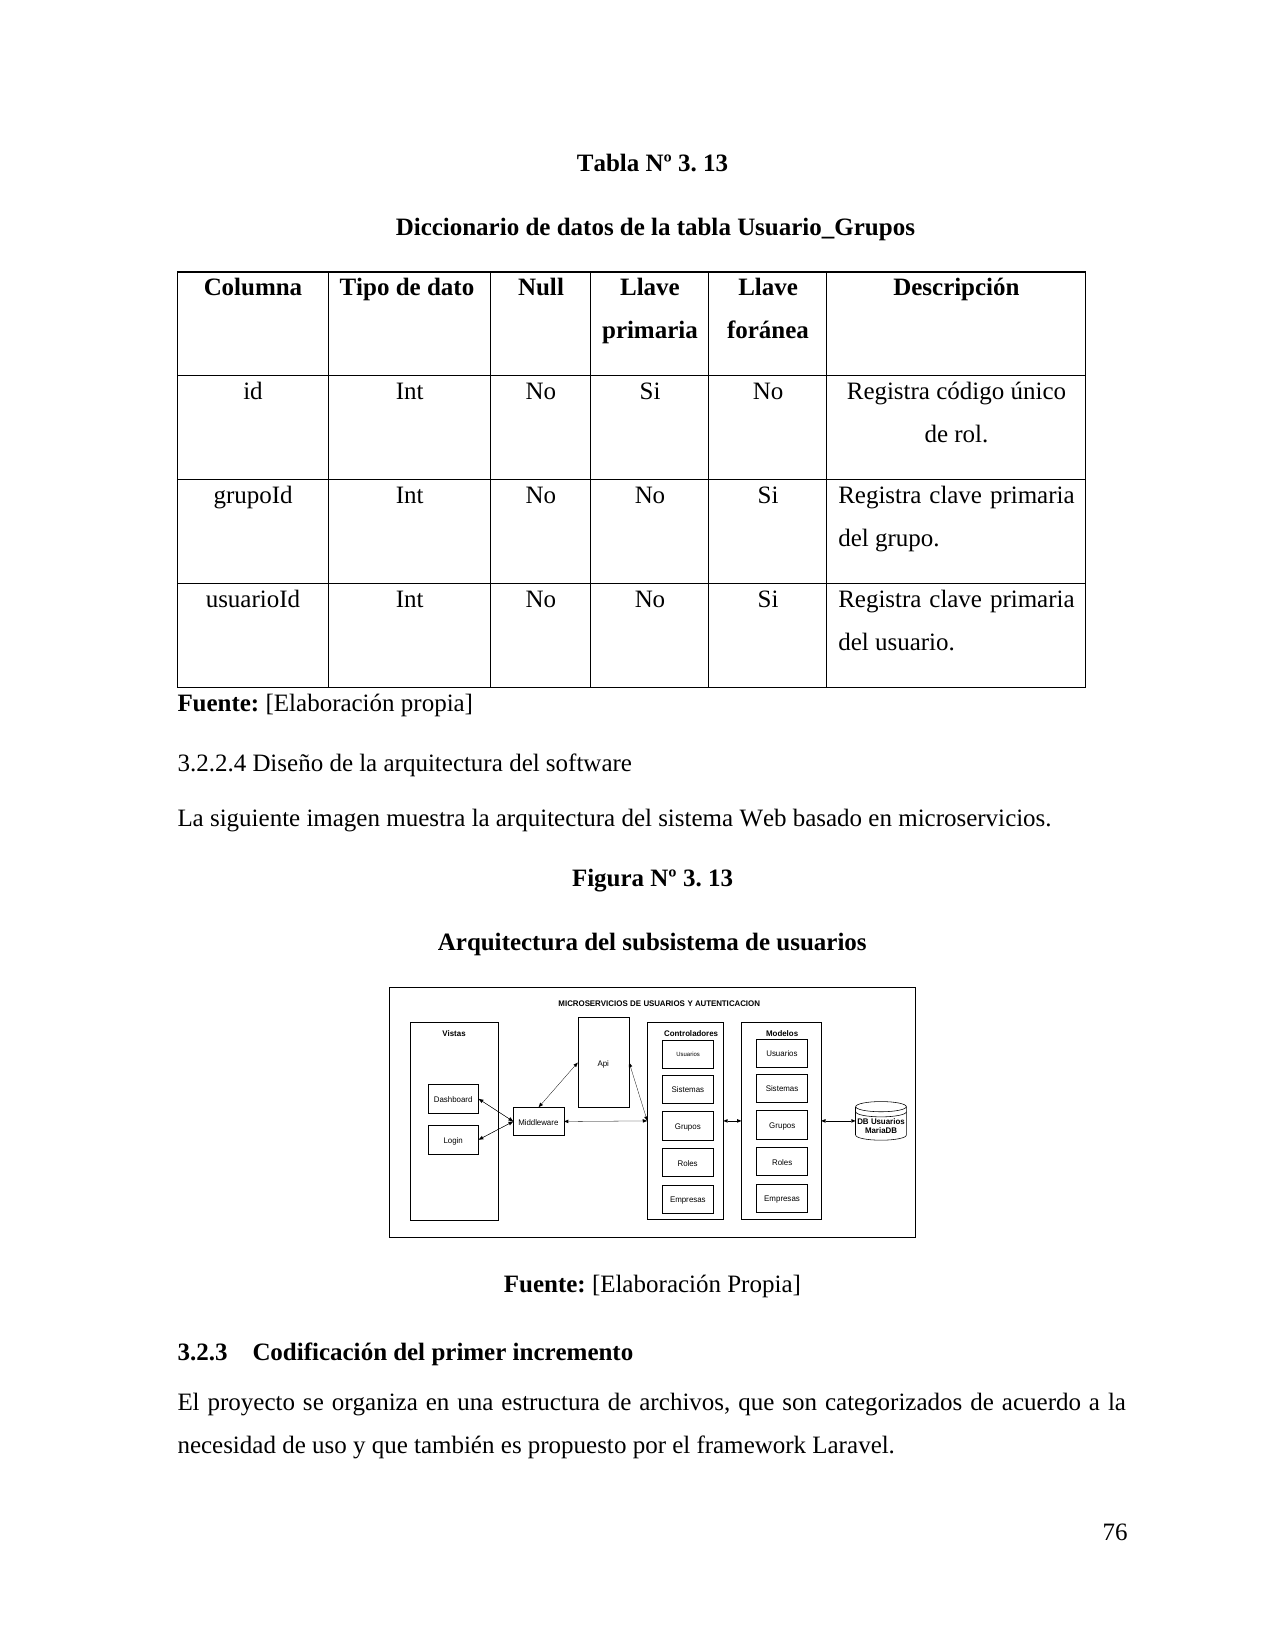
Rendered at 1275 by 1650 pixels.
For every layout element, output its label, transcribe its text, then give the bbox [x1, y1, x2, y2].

text Figura Nº 3. 13 [177, 863, 1127, 892]
subtitle Codificación del primer incremento [177, 1337, 1127, 1366]
table_cell No [491, 376, 590, 479]
table_header Null [491, 273, 590, 375]
table_cell No [591, 584, 708, 687]
subtitle Diseño de la arquitectura del software [177, 748, 1127, 776]
table_header Descripción [827, 273, 1085, 375]
table_cell Si [591, 376, 708, 479]
table_cell id [178, 376, 328, 479]
text El proyecto se organiza en una estructura de archivos, que son categorizados de acuerdo a la necesidad de uso y que también es propuesto por el framework Laravel. [177, 1387, 1127, 1458]
table_cell No [591, 480, 708, 583]
table_header Llave foránea [709, 273, 826, 375]
table_header Llave primaria [591, 273, 708, 375]
text Arquitectura del subsistema de usuarios [177, 927, 1127, 956]
table_cell Int [329, 584, 490, 687]
text Fuente: [Elaboración Propia] [177, 1269, 1127, 1298]
table_cell Int [329, 376, 490, 479]
table_header Columna [178, 273, 328, 375]
table_cell Registra código único de rol. [827, 376, 1085, 479]
table_cell Si [709, 584, 826, 687]
table_cell Si [709, 480, 826, 583]
table_header Tipo de dato [329, 273, 490, 375]
table_cell Int [329, 480, 490, 583]
table_cell No [491, 584, 590, 687]
table_cell usuarioId [178, 584, 328, 687]
table_cell No [491, 480, 590, 583]
table_cell Registra clave primaria del usuario. [827, 584, 1085, 687]
text Diccionario de datos de la tabla Usuario_Grupos [177, 212, 1127, 240]
table_cell grupoId [178, 480, 328, 583]
table_cell Registra clave primaria del grupo. [827, 480, 1085, 583]
table_cell No [709, 376, 826, 479]
text La siguiente imagen muestra la arquitectura del sistema Web basado en microservicios. [177, 803, 1127, 832]
text Fuente: [Elaboración propia] [177, 688, 1127, 717]
